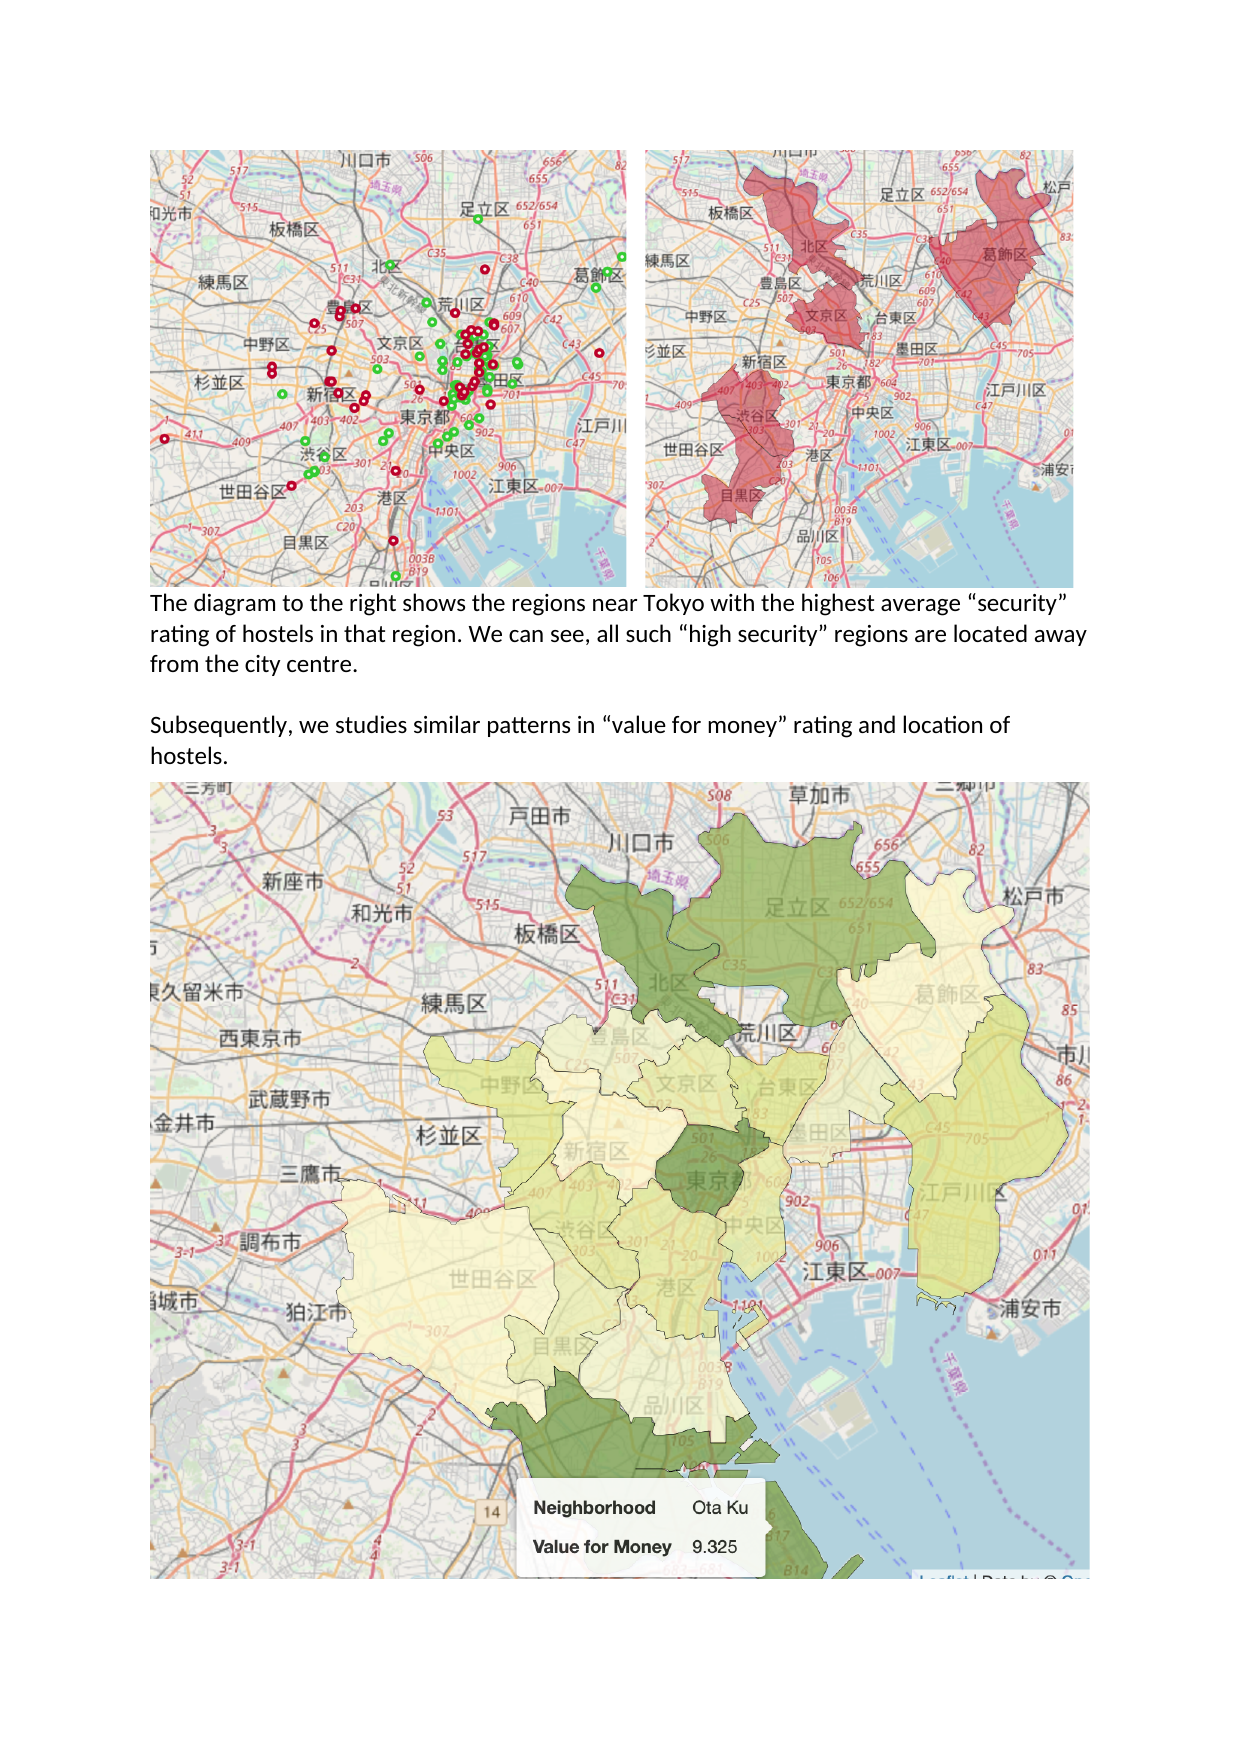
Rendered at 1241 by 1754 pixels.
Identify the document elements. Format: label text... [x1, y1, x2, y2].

picture [645, 150, 1074, 588]
picture [150, 782, 1090, 1579]
picture [150, 150, 627, 587]
text The diagram to the right shows the regions near Tokyo with the highest average “security” rating of hostels in that region. We can see, all such “high security” regions are located away from the city centre. [150, 587, 1090, 679]
text Subsequently, we studies similar patterns in “value for money” rating and location of hostels. [150, 709, 1090, 770]
